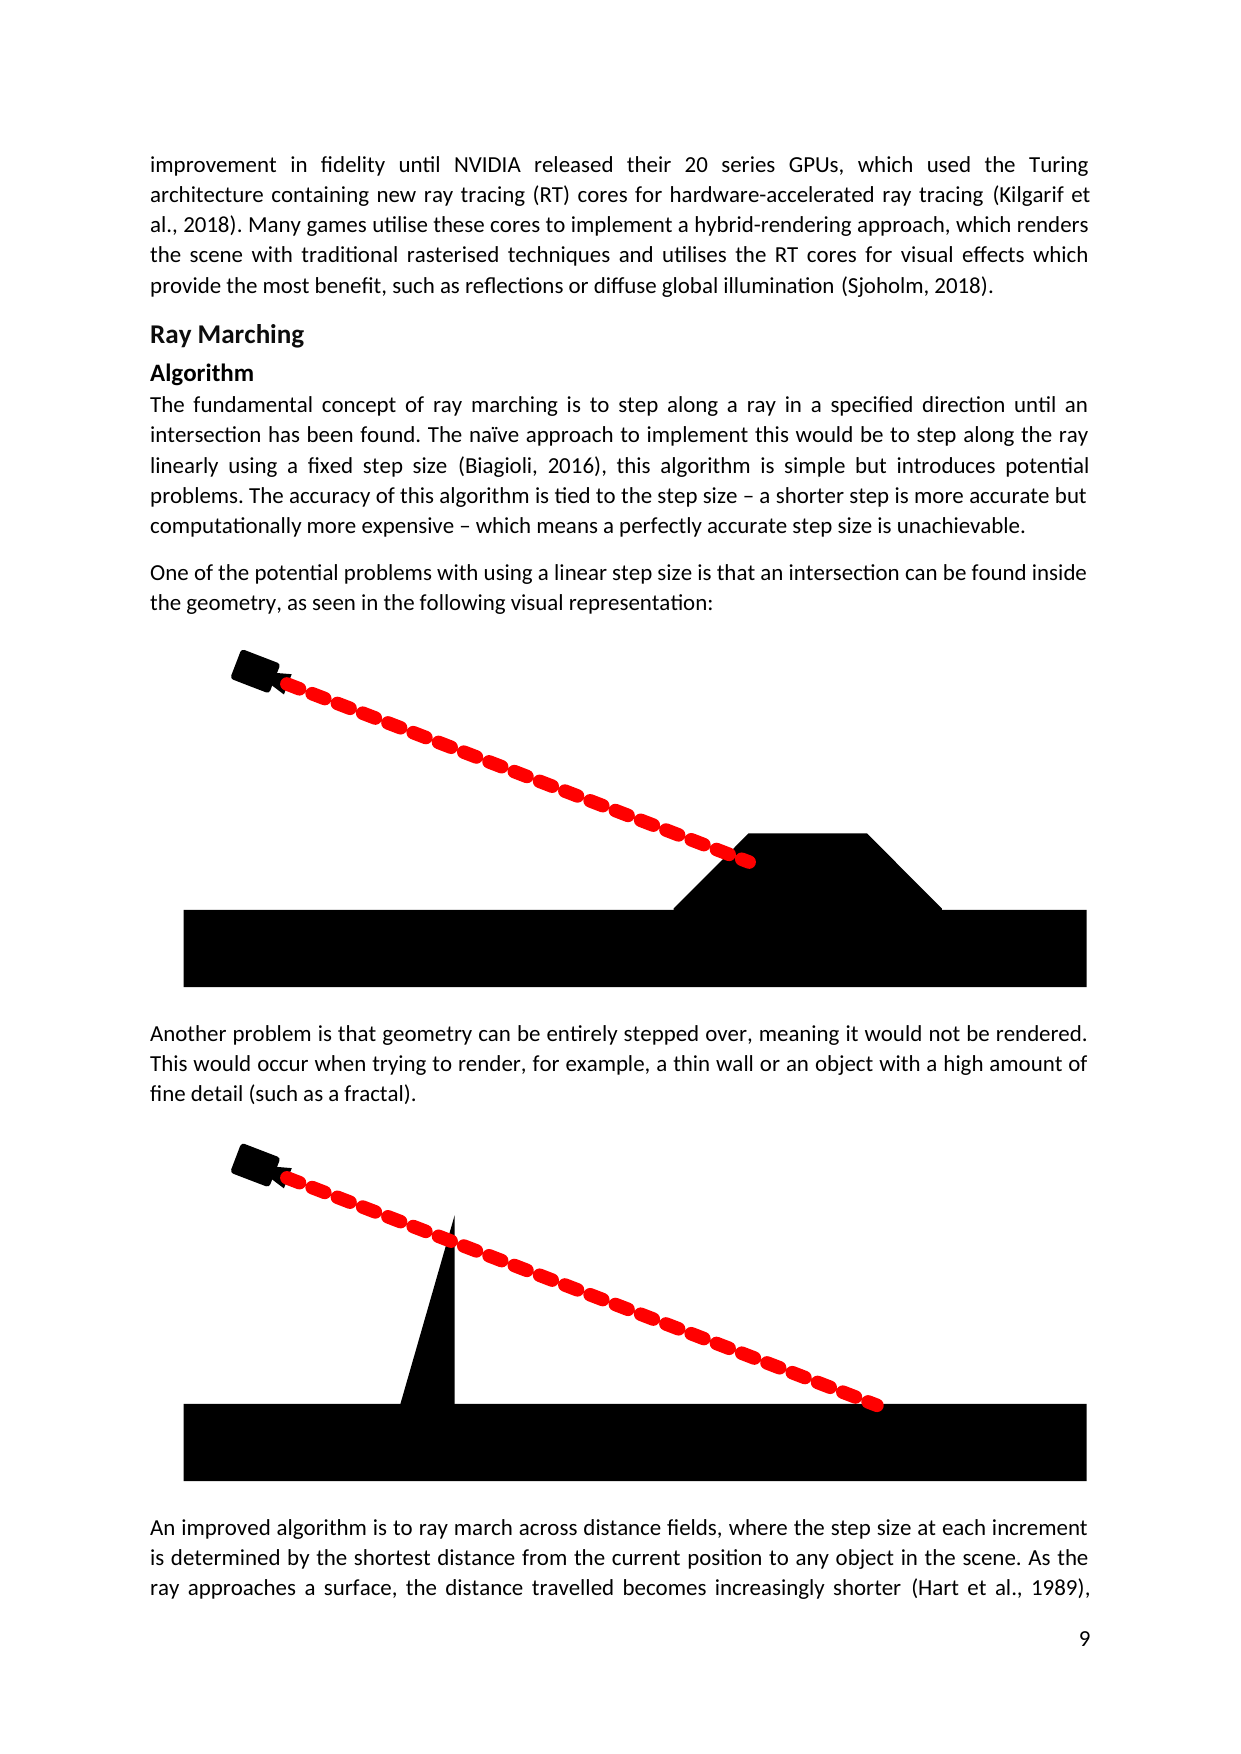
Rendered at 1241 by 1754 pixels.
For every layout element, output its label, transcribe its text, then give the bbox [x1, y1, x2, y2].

subtitle Algorithm [150, 357, 1090, 388]
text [150, 150, 1090, 299]
subtitle Ray Marching [150, 318, 1090, 351]
text One of the potential problems with using a linear step size is that an intersection can be found inside the geometry, as seen in the following visual representation: [150, 558, 1090, 616]
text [150, 1513, 1090, 1602]
text Another problem is that geometry can be entirely stepped over, meaning it would not be rendered. This would occur when trying to render, for example, a thin wall or an object with a high amount of fine detail (such as a fractal). [150, 1019, 1090, 1108]
text The fundamental concept of ray marching is to step along a ray in a specified direction until an intersection has been found. The naïve approach to implement this would be to step along the ray linearly using a fixed step size , this algorithm is simple but introduces potential problems. The accuracy of this algorithm is tied to the step size – a shorter step is more accurate but computationally more expensive – which means a perfectly accurate step size is unachievable. [150, 390, 1090, 539]
